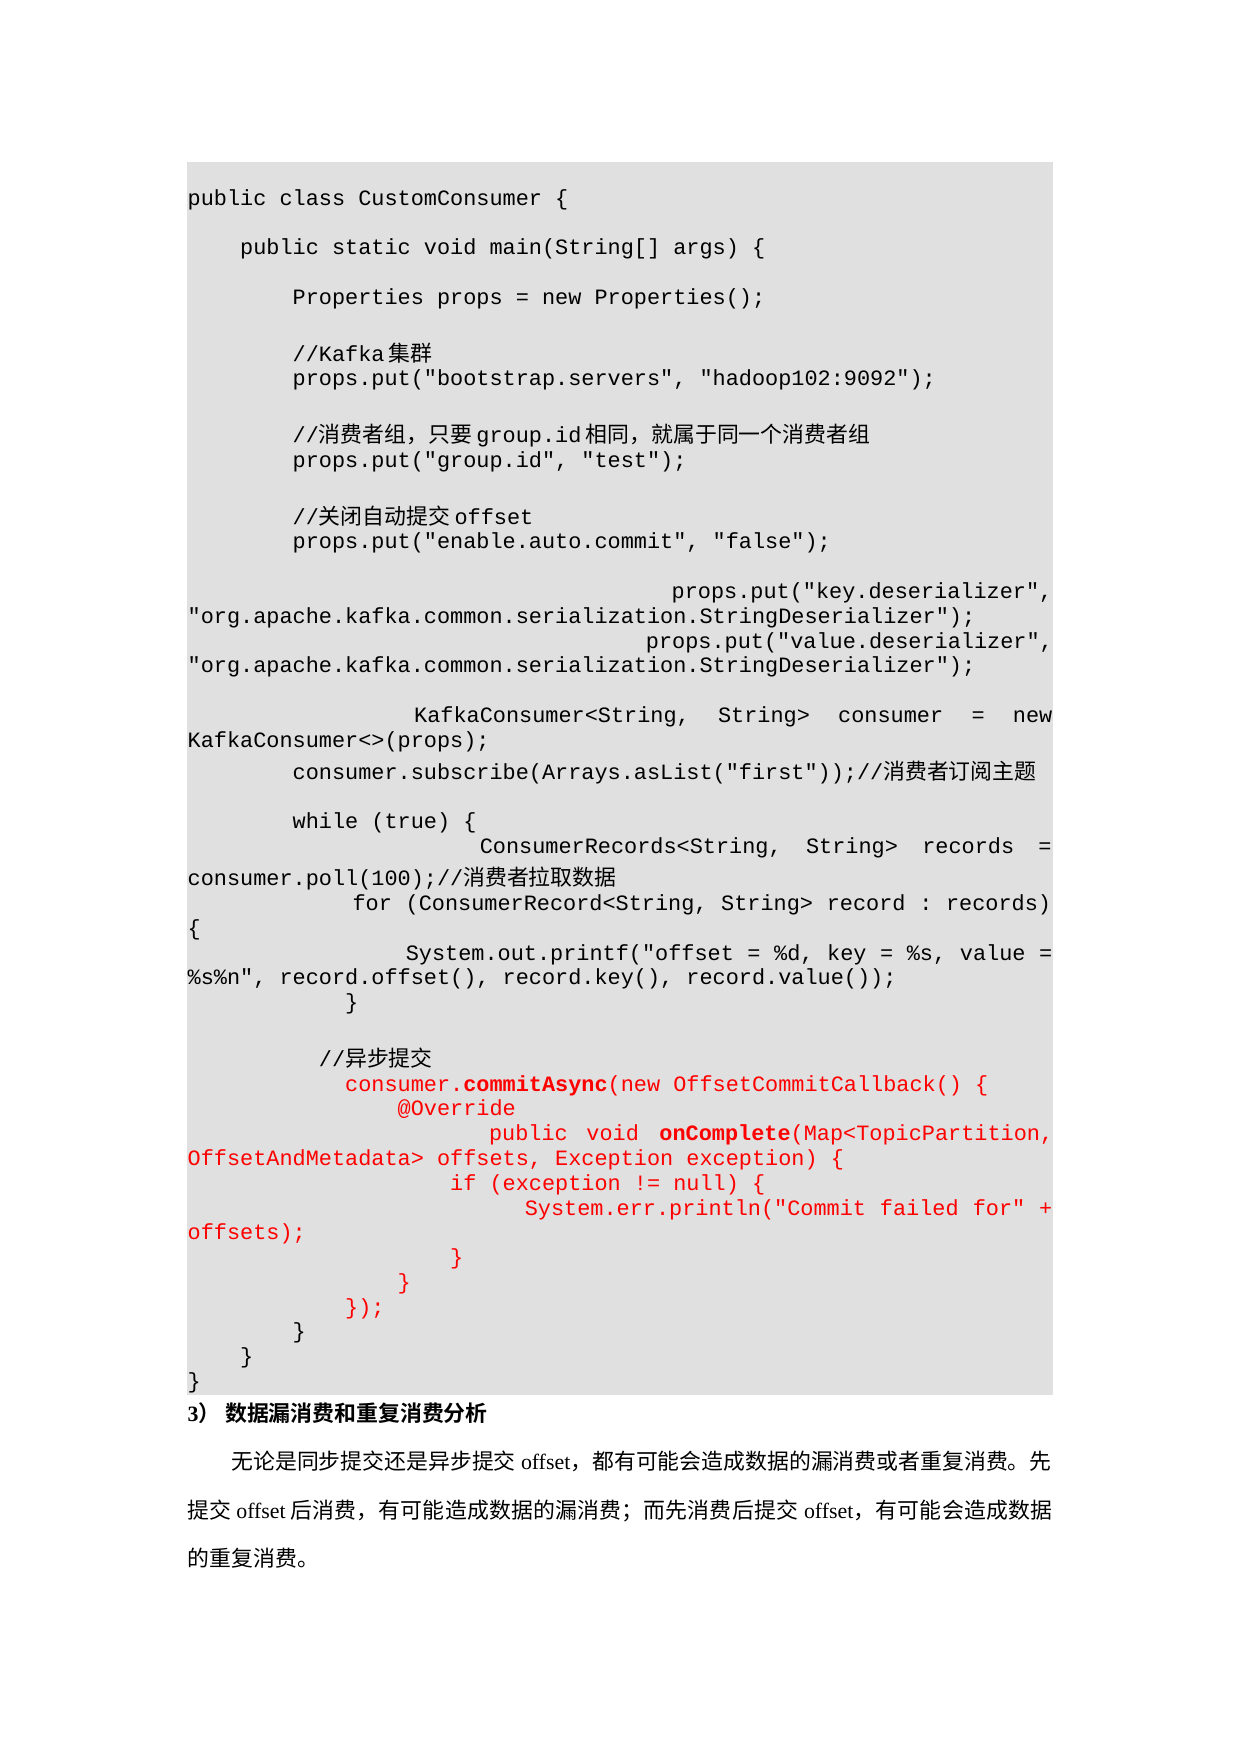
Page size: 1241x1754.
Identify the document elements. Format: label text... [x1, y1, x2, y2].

text //消费者组，只要group.id相同，就属于同一个消费者组 [187, 417, 1053, 449]
text public static void main(String[] args) { [187, 236, 1053, 261]
text ConsumerRecords<String, String> records = consumer.poll(100);//消费者拉取数据 [187, 835, 1053, 892]
text props.put("enable.auto.commit", "false"); [187, 531, 1053, 555]
list 数据漏消费和重复消费分析 [187, 1395, 1053, 1428]
text }); [187, 1296, 1053, 1321]
text for (ConsumerRecord<String, String> record : records) { [187, 892, 1053, 942]
text System.out.printf("offset = %d, key = %s, value = %s%n", record.offset(), record.key(), record.value()); [187, 942, 1053, 991]
text 无论是同步提交还是异步提交offset，都有可能会造成数据的漏消费或者重复消费。先提交offset后消费，有可能造成数据的漏消费；而先消费后提交offset，有可能会造成数据的重复消费。 [187, 1443, 1053, 1573]
text } [187, 1346, 1053, 1370]
text //异步提交 [187, 1041, 1053, 1073]
text consumer.commitAsync(new OffsetCommitCallback() { [187, 1073, 1053, 1098]
text @Override [187, 1098, 1053, 1122]
text } [187, 1246, 1053, 1271]
text Properties props = new Properties(); [187, 286, 1053, 311]
text KafkaConsumer<String, String> consumer = new KafkaConsumer<>(props); [187, 704, 1053, 754]
text } [187, 1271, 1053, 1296]
text props.put("group.id", "test"); [187, 449, 1053, 474]
text consumer.subscribe(Arrays.asList("first"));//消费者订阅主题 [187, 754, 1053, 786]
text public void onComplete(Map<TopicPartition, OffsetAndMetadata> offsets, Exception exception) { [187, 1122, 1053, 1172]
text props.put("bootstrap.servers", "hadoop102:9092"); [187, 367, 1053, 392]
text } [187, 991, 1053, 1016]
text } [187, 1321, 1053, 1346]
text //关闭自动提交offset [187, 499, 1053, 531]
text if (exception != null) { [187, 1172, 1053, 1197]
text //Kafka集群 [187, 336, 1053, 367]
text props.put("key.deserializer", "org.apache.kafka.common.serialization.StringDeserializer"); [187, 580, 1053, 630]
text while (true) { [187, 811, 1053, 835]
text public class CustomConsumer { [187, 187, 1053, 212]
text System.err.println("Commit failed for" + offsets); [187, 1197, 1053, 1246]
text } [187, 1370, 1053, 1395]
text props.put("value.deserializer", "org.apache.kafka.common.serialization.StringDeserializer"); [187, 630, 1053, 679]
